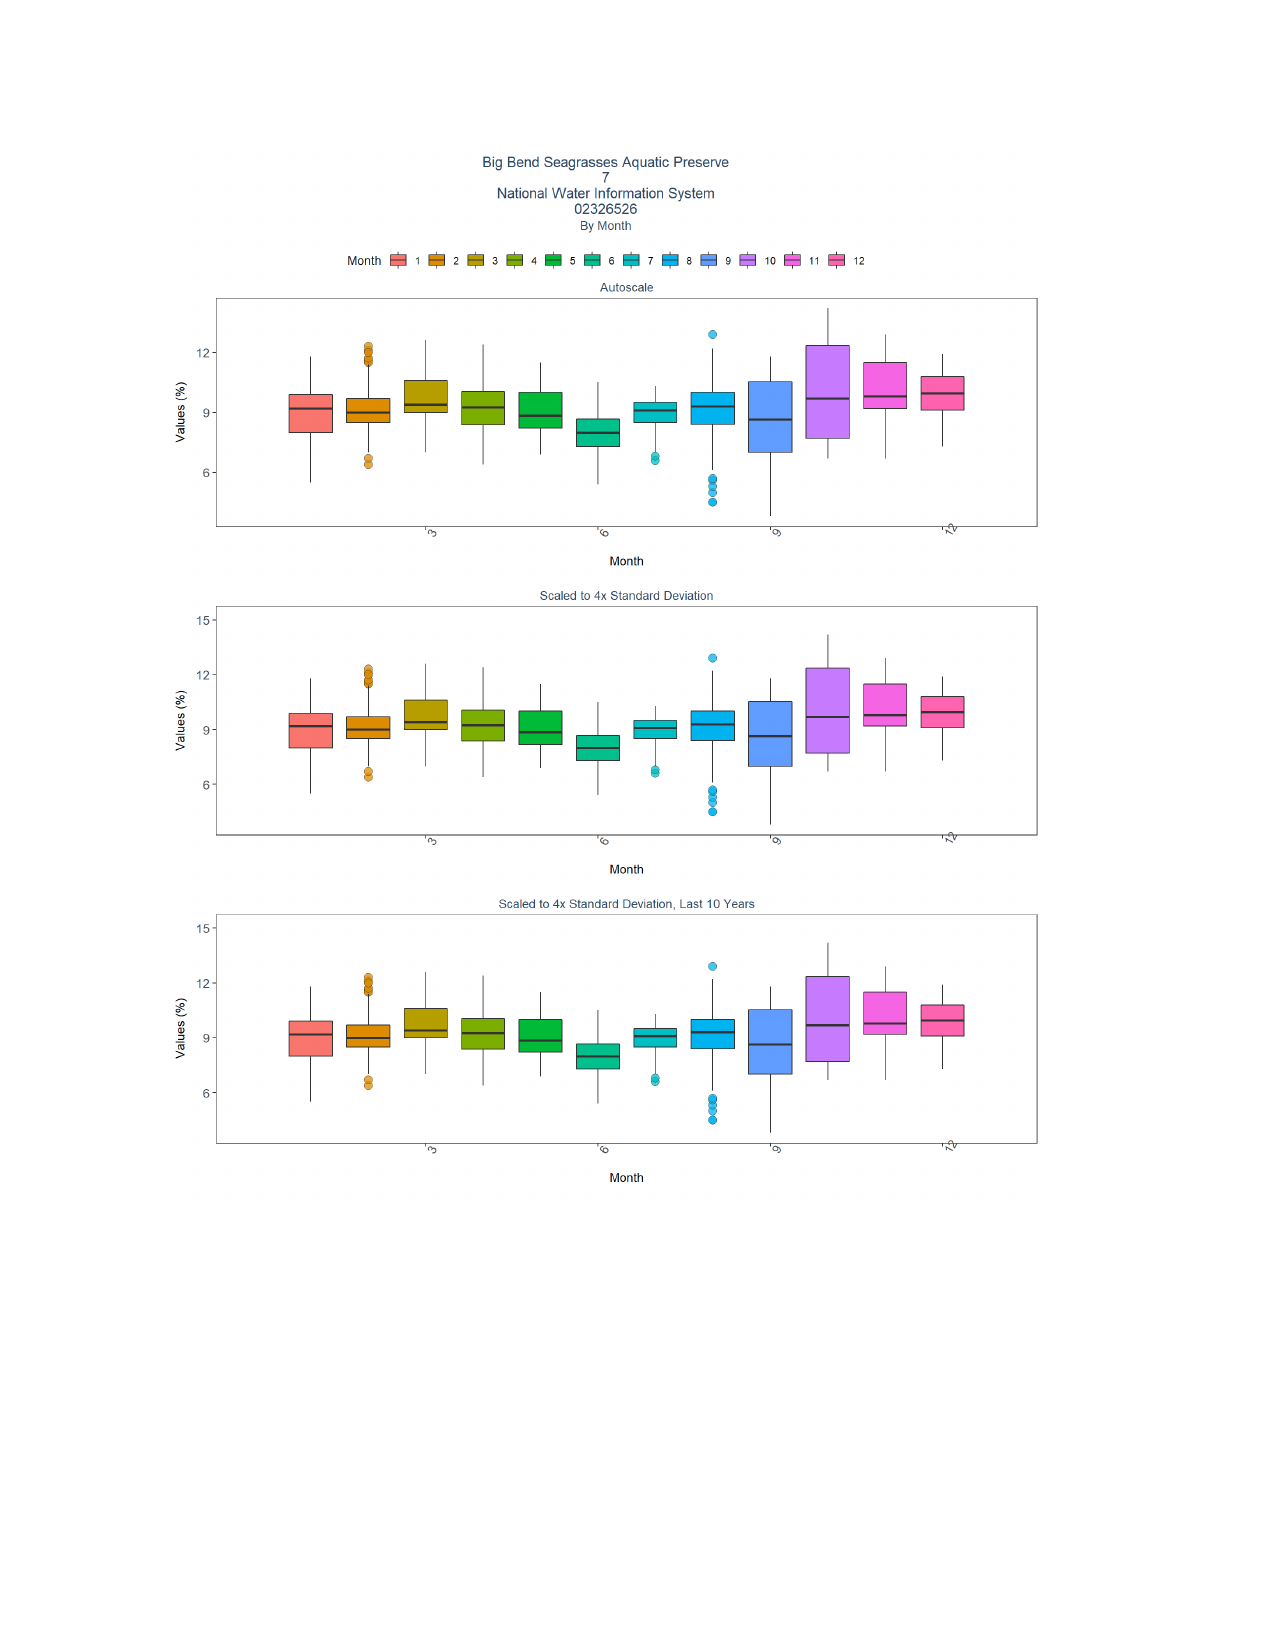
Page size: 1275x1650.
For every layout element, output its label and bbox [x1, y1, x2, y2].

picture [168, 150, 1044, 1200]
